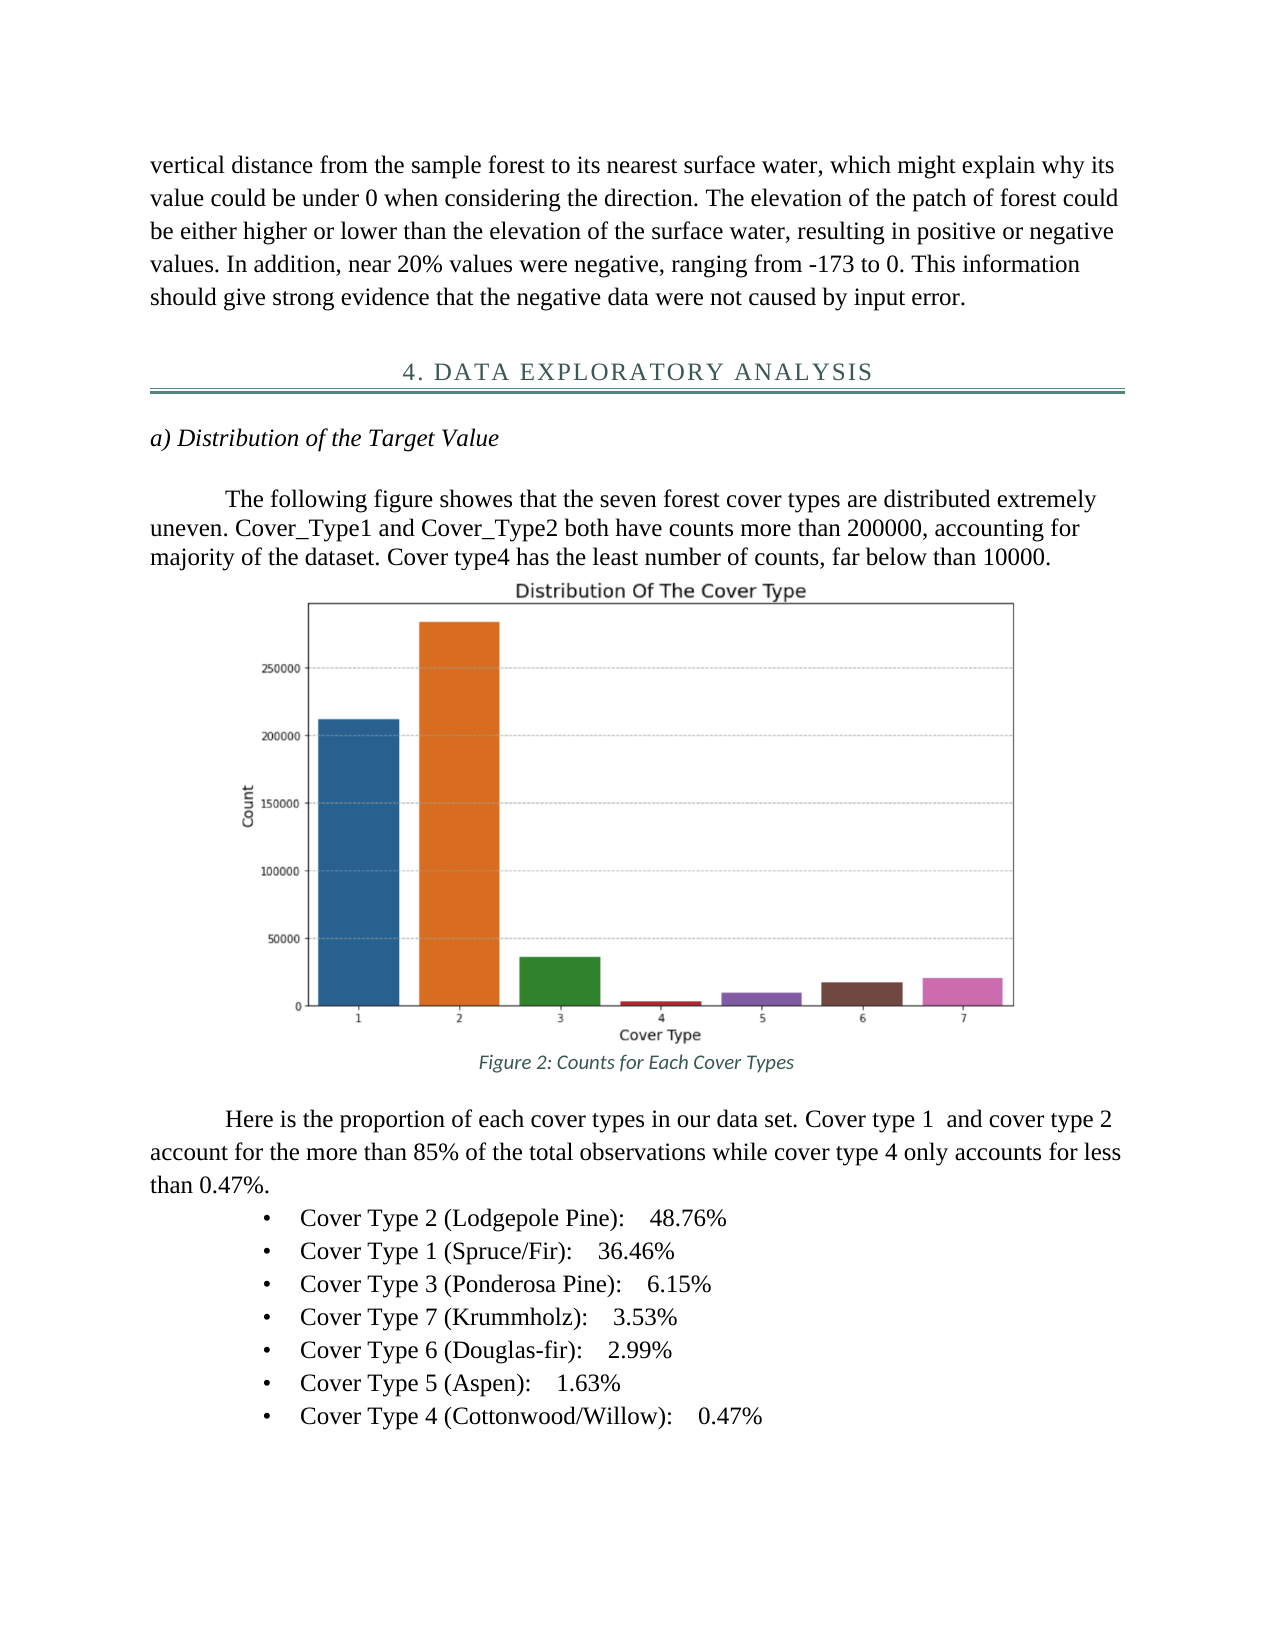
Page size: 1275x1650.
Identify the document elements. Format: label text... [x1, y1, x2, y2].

list Cover Type 4 (Cottonwood/Willow): 0.47% [262, 1401, 1125, 1430]
list Cover Type 5 (Aspen): 1.63% [262, 1368, 1125, 1397]
subtitle 4. Data Exploratory analysis [150, 357, 1125, 388]
text Here is the proportion of each cover types in our data set. Cover type 1 and cover type 2 account for the more than 85% of the total observations while cover type 4 only accounts for less than 0.47%. [150, 1104, 1125, 1198]
picture [225, 570, 1050, 1046]
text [150, 150, 1125, 311]
list Cover Type 7 (Krummholz): 3.53% [262, 1302, 1125, 1331]
text The following figure showes that the seven forest cover types are distributed extremely uneven. Cover_Type1 and Cover_Type2 both have counts more than 200000, accounting for majority of the dataset. Cover type4 has the least number of counts, far below than 10000. [150, 484, 1125, 571]
list Cover Type 1 (Spruce/Fir): 36.46% [262, 1236, 1125, 1264]
text Figure 2: Counts for Each Cover Types [150, 1049, 1125, 1075]
text a) Distribution of the Target Value [150, 423, 1125, 451]
list Cover Type 2 (Lodgepole Pine): 48.76% [262, 1203, 1125, 1232]
list Cover Type 3 (Ponderosa Pine): 6.15% [262, 1269, 1125, 1298]
list Cover Type 6 (Douglas-fir): 2.99% [262, 1335, 1125, 1364]
